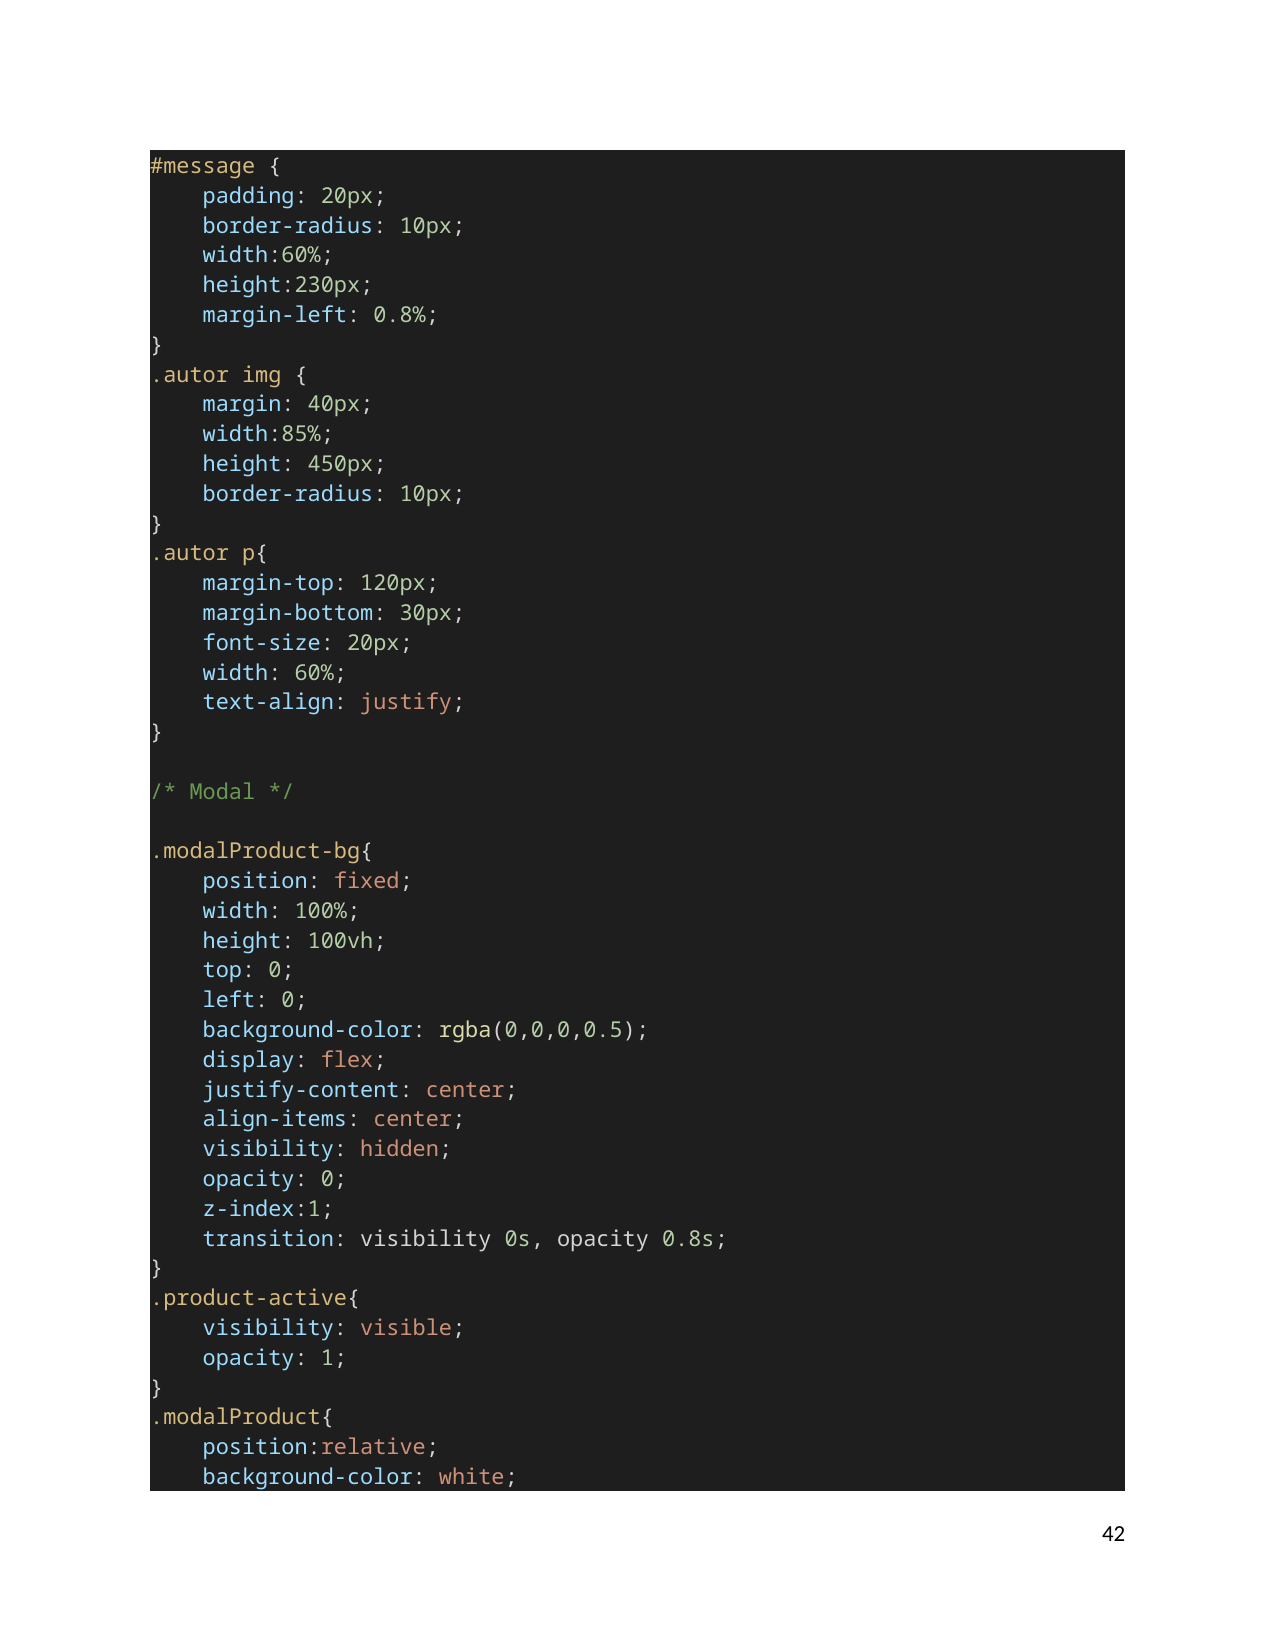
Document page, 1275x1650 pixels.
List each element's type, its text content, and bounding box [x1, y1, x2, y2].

text align-items: center; [150, 1103, 1125, 1133]
text .autor img { [150, 358, 1125, 388]
text border-radius: 10px; [150, 478, 1125, 507]
text background-color: white; [150, 1461, 1125, 1491]
text margin: 40px; [150, 388, 1125, 418]
text .modalProduct{ [150, 1401, 1125, 1431]
text display: flex; [150, 1044, 1125, 1073]
text opacity: 0; [150, 1163, 1125, 1193]
text margin-bottom: 30px; [150, 597, 1125, 627]
text height:230px; [150, 269, 1125, 299]
text z-index:1; [150, 1193, 1125, 1222]
text top: 0; [150, 954, 1125, 984]
text margin-left: 0.8%; [150, 299, 1125, 329]
text position:relative; [150, 1431, 1125, 1461]
text .product-active{ [150, 1282, 1125, 1312]
text #message { [150, 150, 1125, 180]
text width:60%; [150, 239, 1125, 269]
text } [150, 1371, 1125, 1401]
text left: 0; [150, 984, 1125, 1014]
text opacity: 1; [150, 1342, 1125, 1371]
text justify-content: center; [150, 1073, 1125, 1103]
text margin-top: 120px; [150, 567, 1125, 597]
text padding: 20px; [150, 180, 1125, 209]
text transition: visibility 0s, opacity 0.8s; [150, 1222, 1125, 1252]
text visibility: visible; [150, 1312, 1125, 1342]
text text-align: justify; [150, 686, 1125, 716]
text } [150, 507, 1125, 537]
text width: 60%; [150, 656, 1125, 686]
text width: 100%; [150, 895, 1125, 924]
text } [150, 1252, 1125, 1282]
text height: 100vh; [150, 924, 1125, 954]
text border-radius: 10px; [150, 209, 1125, 239]
text width:85%; [150, 418, 1125, 448]
text visibility: hidden; [150, 1133, 1125, 1163]
text } [150, 329, 1125, 358]
text background-color: rgba(0,0,0,0.5); [150, 1014, 1125, 1044]
text height: 450px; [150, 448, 1125, 478]
text position: fixed; [150, 865, 1125, 895]
text } [150, 716, 1125, 746]
text .modalProduct-bg{ [150, 835, 1125, 865]
text font-size: 20px; [150, 627, 1125, 656]
text /* Modal */ [150, 776, 1125, 805]
text .autor p{ [150, 537, 1125, 567]
